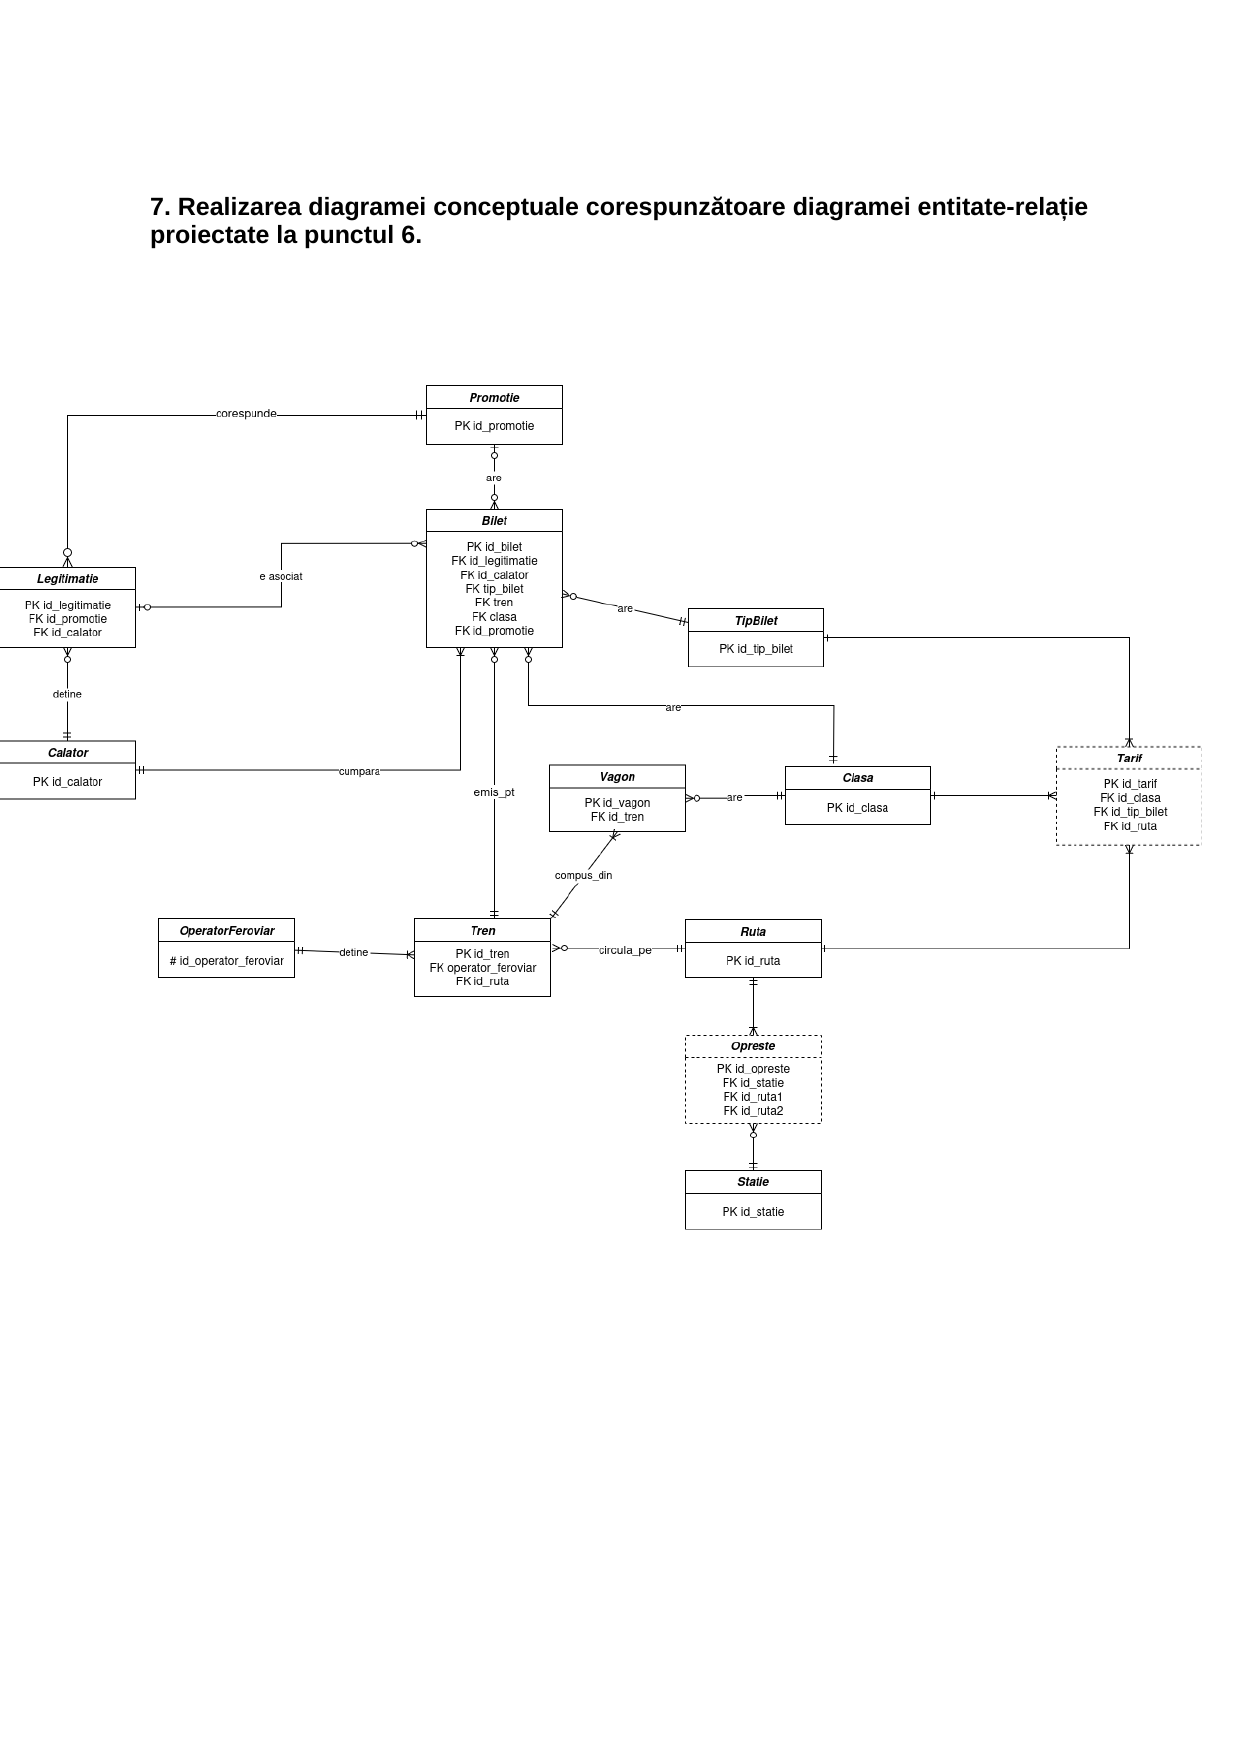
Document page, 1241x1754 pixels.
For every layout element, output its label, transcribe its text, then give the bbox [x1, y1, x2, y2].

subtitle 7. Realizarea diagramei conceptuale corespunzătoare diagramei entitate-relație proiectate la punctul 6. [150, 192, 1090, 249]
picture [0, 385, 1202, 1230]
